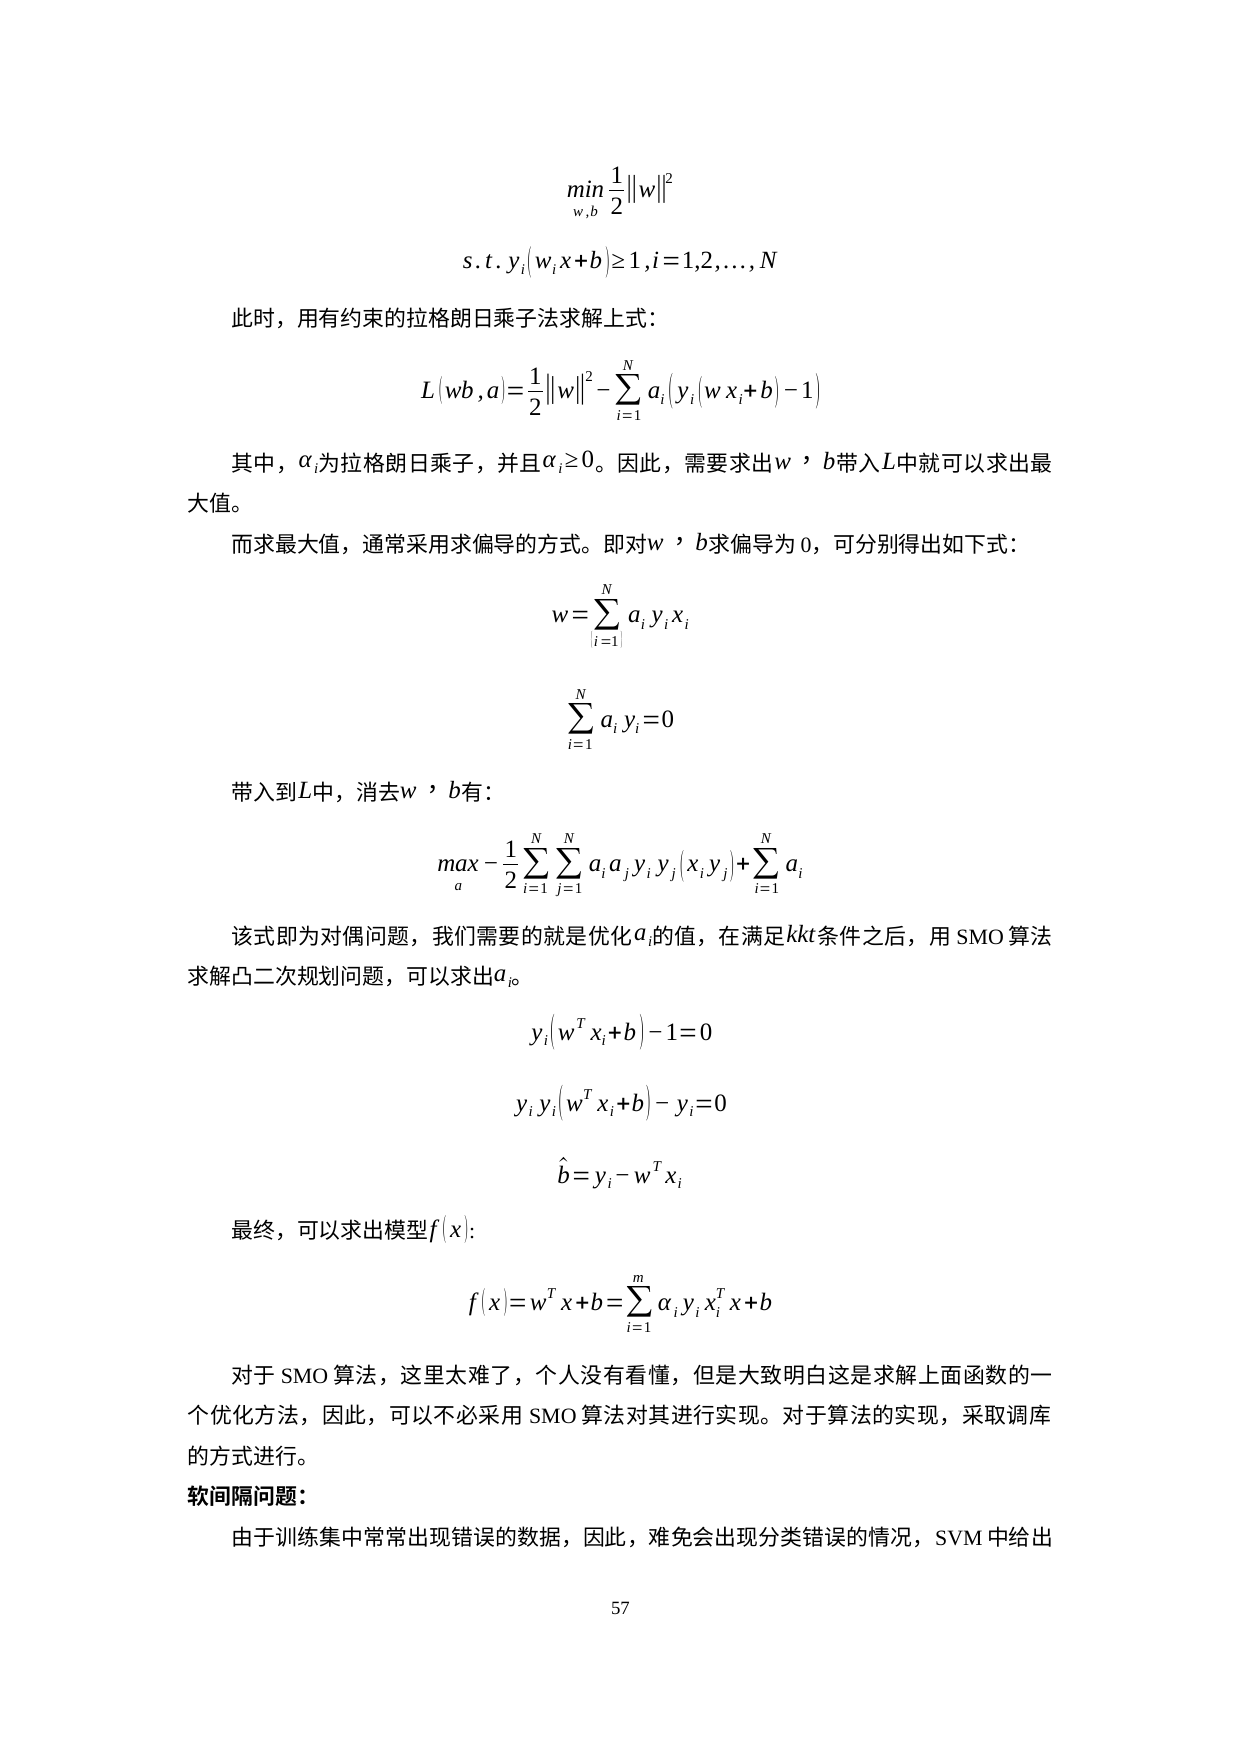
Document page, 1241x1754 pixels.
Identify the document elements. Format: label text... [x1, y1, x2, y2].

text 带入到中，消去有： [187, 774, 1053, 807]
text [187, 1519, 1053, 1552]
text 该式即为对偶问题，我们需要的就是优化的值，在满足条件之后，用SMO算法求解凸二次规划问题，可以求出。 [187, 918, 1053, 991]
text 其中，为拉格朗日乘子，并且。因此，需要求出带入中就可以求出最大值。 [187, 445, 1053, 518]
text 此时，用有约束的拉格朗日乘子法求解上式： [187, 301, 1053, 333]
text 最终，可以求出模型: [187, 1213, 1053, 1246]
text 对于SMO算法，这里太难了，个人没有看懂，但是大致明白这是求解上面函数的一个优化方法，因此，可以不必采用SMO算法对其进行实现。对于算法的实现，采取调库的方式进行。 [187, 1357, 1053, 1471]
text 而求最大值，通常采用求偏导的方式。即对求偏导为0，可分别得出如下式： [187, 526, 1053, 559]
text 软间隔问题： [187, 1479, 1053, 1511]
